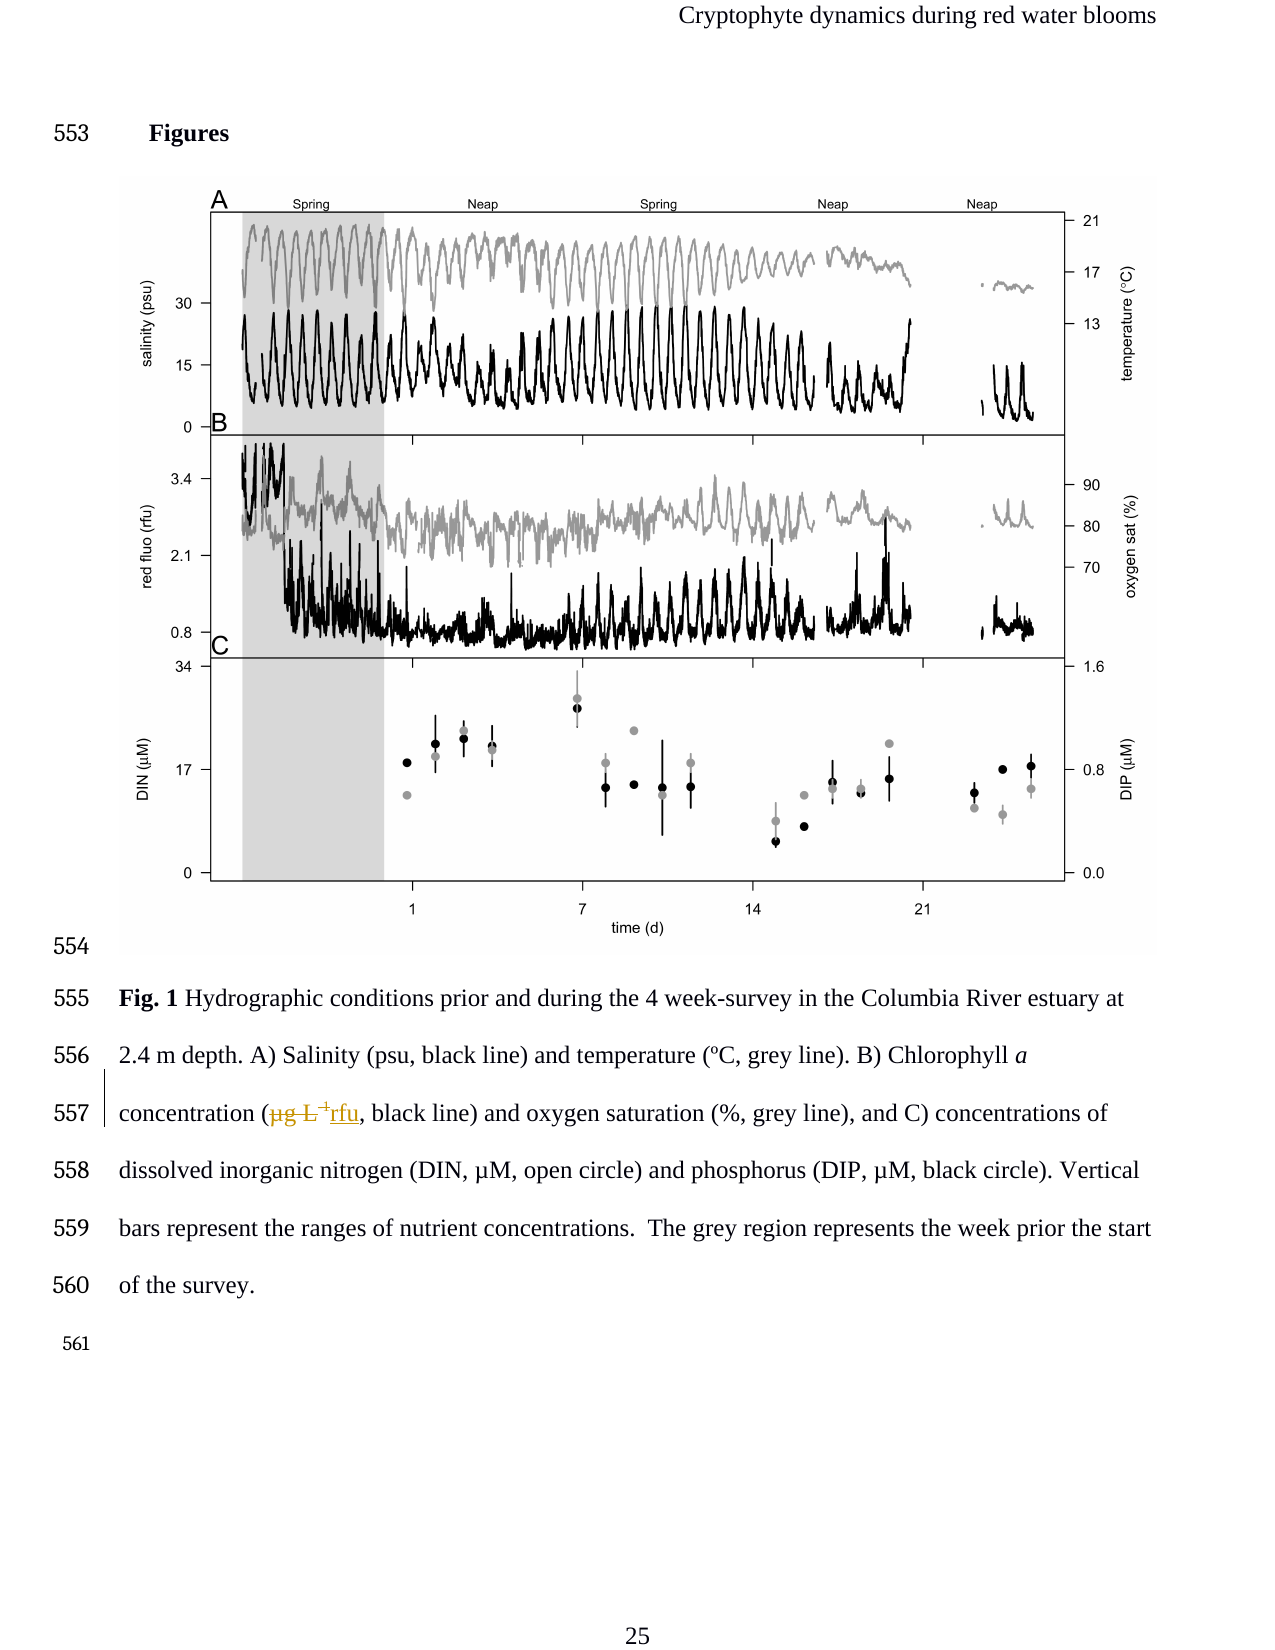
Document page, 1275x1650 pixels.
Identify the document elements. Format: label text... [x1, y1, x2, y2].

text Figures [118, 118, 1156, 147]
text Fig. 1 Hydrographic conditions prior and during the 4 week-survey in the Columbia River estuary at 2.4 m depth. A) Salinity (psu, black line) and temperature (ºC, grey line). B) Chlorophyll a concentration (, black line) and oxygen saturation (%, grey line), and C) concentrations of dissolved inorganic nitrogen (DIN, µM, open circle) and phosphorus (DIP, µM, black circle). Vertical bars represent the ranges of nutrient concentrations. The grey region represents the week prior the start of the survey. [118, 983, 1156, 1299]
picture [118, 176, 1157, 955]
